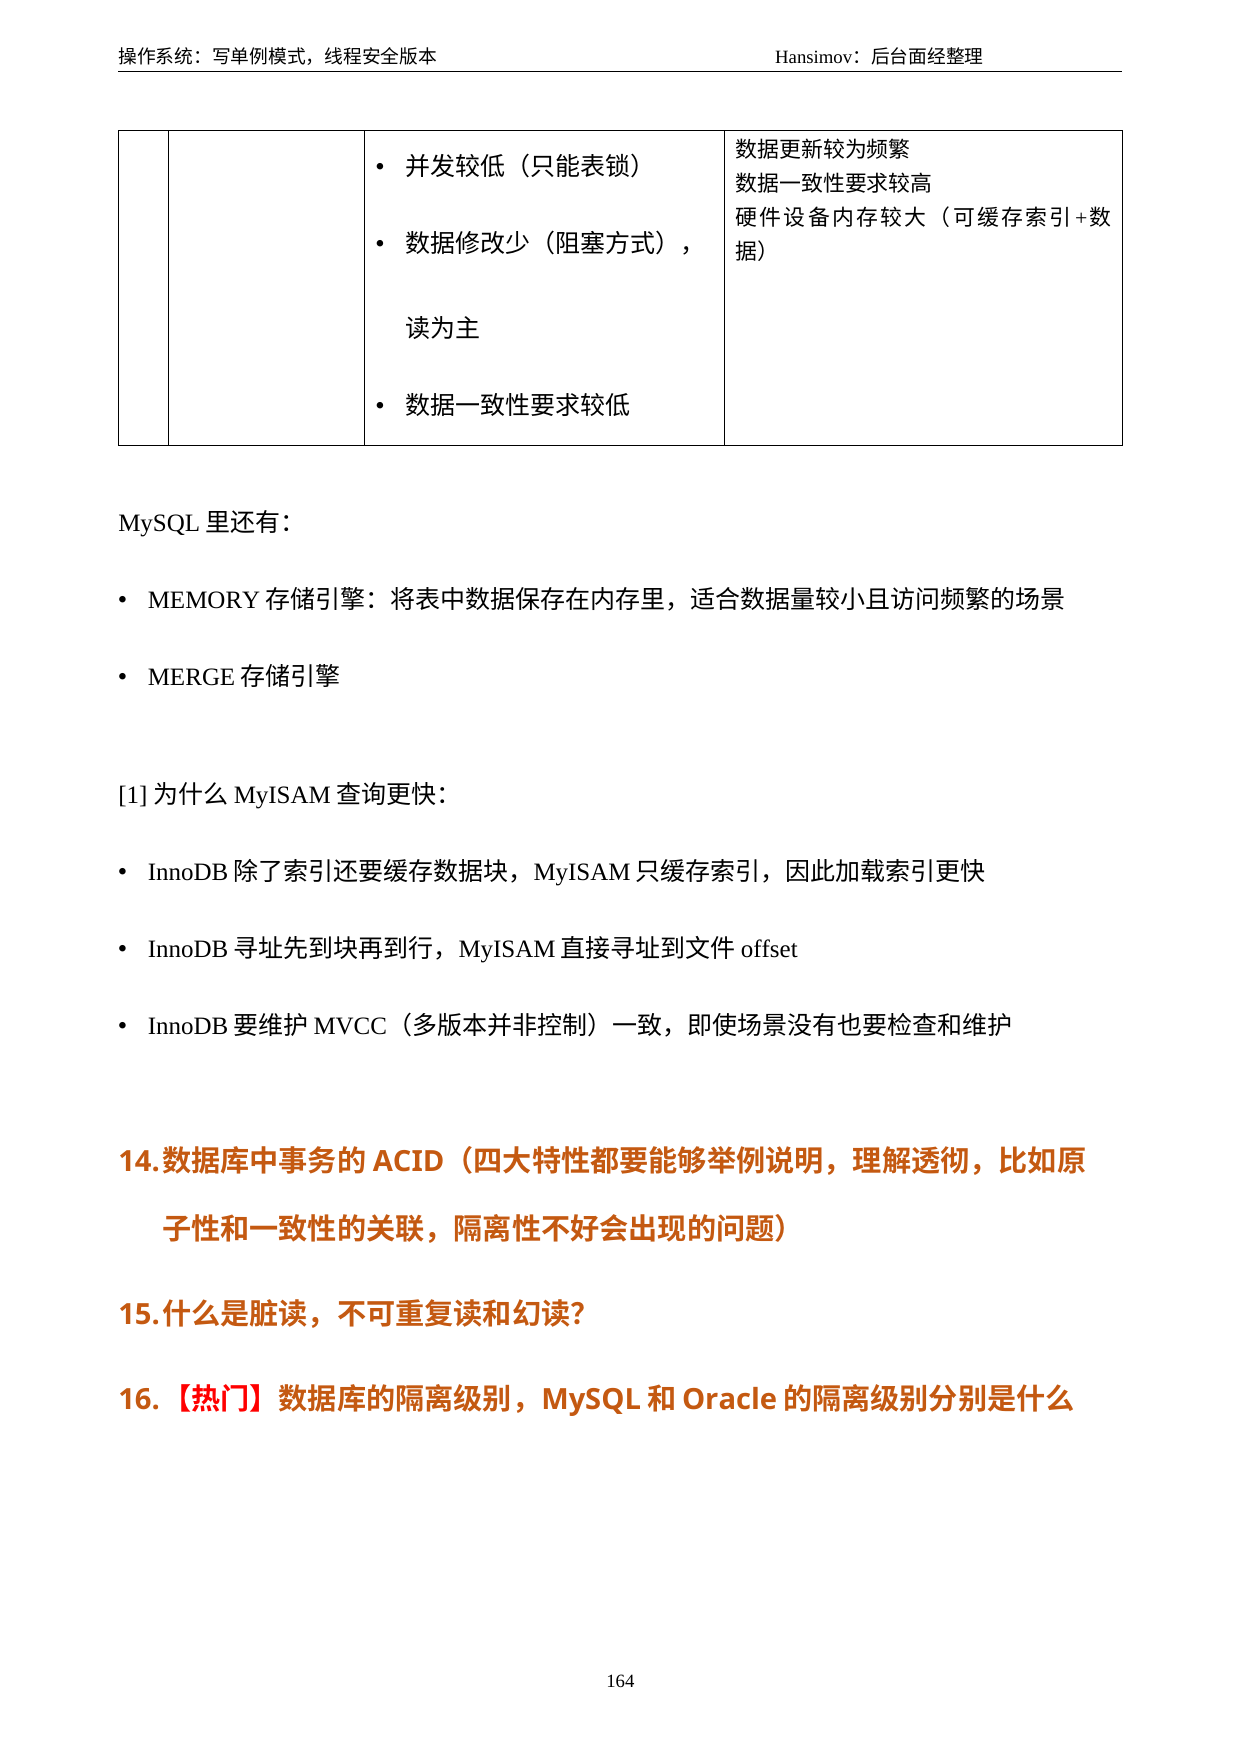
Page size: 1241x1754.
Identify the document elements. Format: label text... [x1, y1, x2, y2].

subtitle 数据库中事务的 ACID（四大特性都要能够举例说明，理解透彻，比如原子性和一致性的关联，隔离性不好会出现的问题） [118, 1125, 1097, 1261]
text [1] 为什么MyISAM查询更快： [118, 759, 1122, 827]
text MySQL里还有： [118, 487, 1122, 555]
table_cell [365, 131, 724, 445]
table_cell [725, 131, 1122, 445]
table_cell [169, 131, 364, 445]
text MERGE存储引擎 [118, 641, 1122, 709]
subtitle 【热门】数据库的隔离级别，MySQL和Oracle的隔离级别分别是什么 [118, 1363, 1097, 1431]
text MEMORY存储引擎：将表中数据保存在内存里，适合数据量较小且访问频繁的场景 [118, 564, 1122, 632]
text InnoDB寻址先到块再到行，MyISAM直接寻址到文件offset [118, 913, 1122, 981]
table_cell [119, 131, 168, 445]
subtitle 什么是脏读，不可重复读和幻读？ [118, 1278, 1097, 1346]
text InnoDB除了索引还要缓存数据块，MyISAM只缓存索引，因此加载索引更快 [118, 836, 1122, 904]
text InnoDB要维护MVCC（多版本并非控制）一致，即使场景没有也要检查和维护 [118, 990, 1122, 1058]
